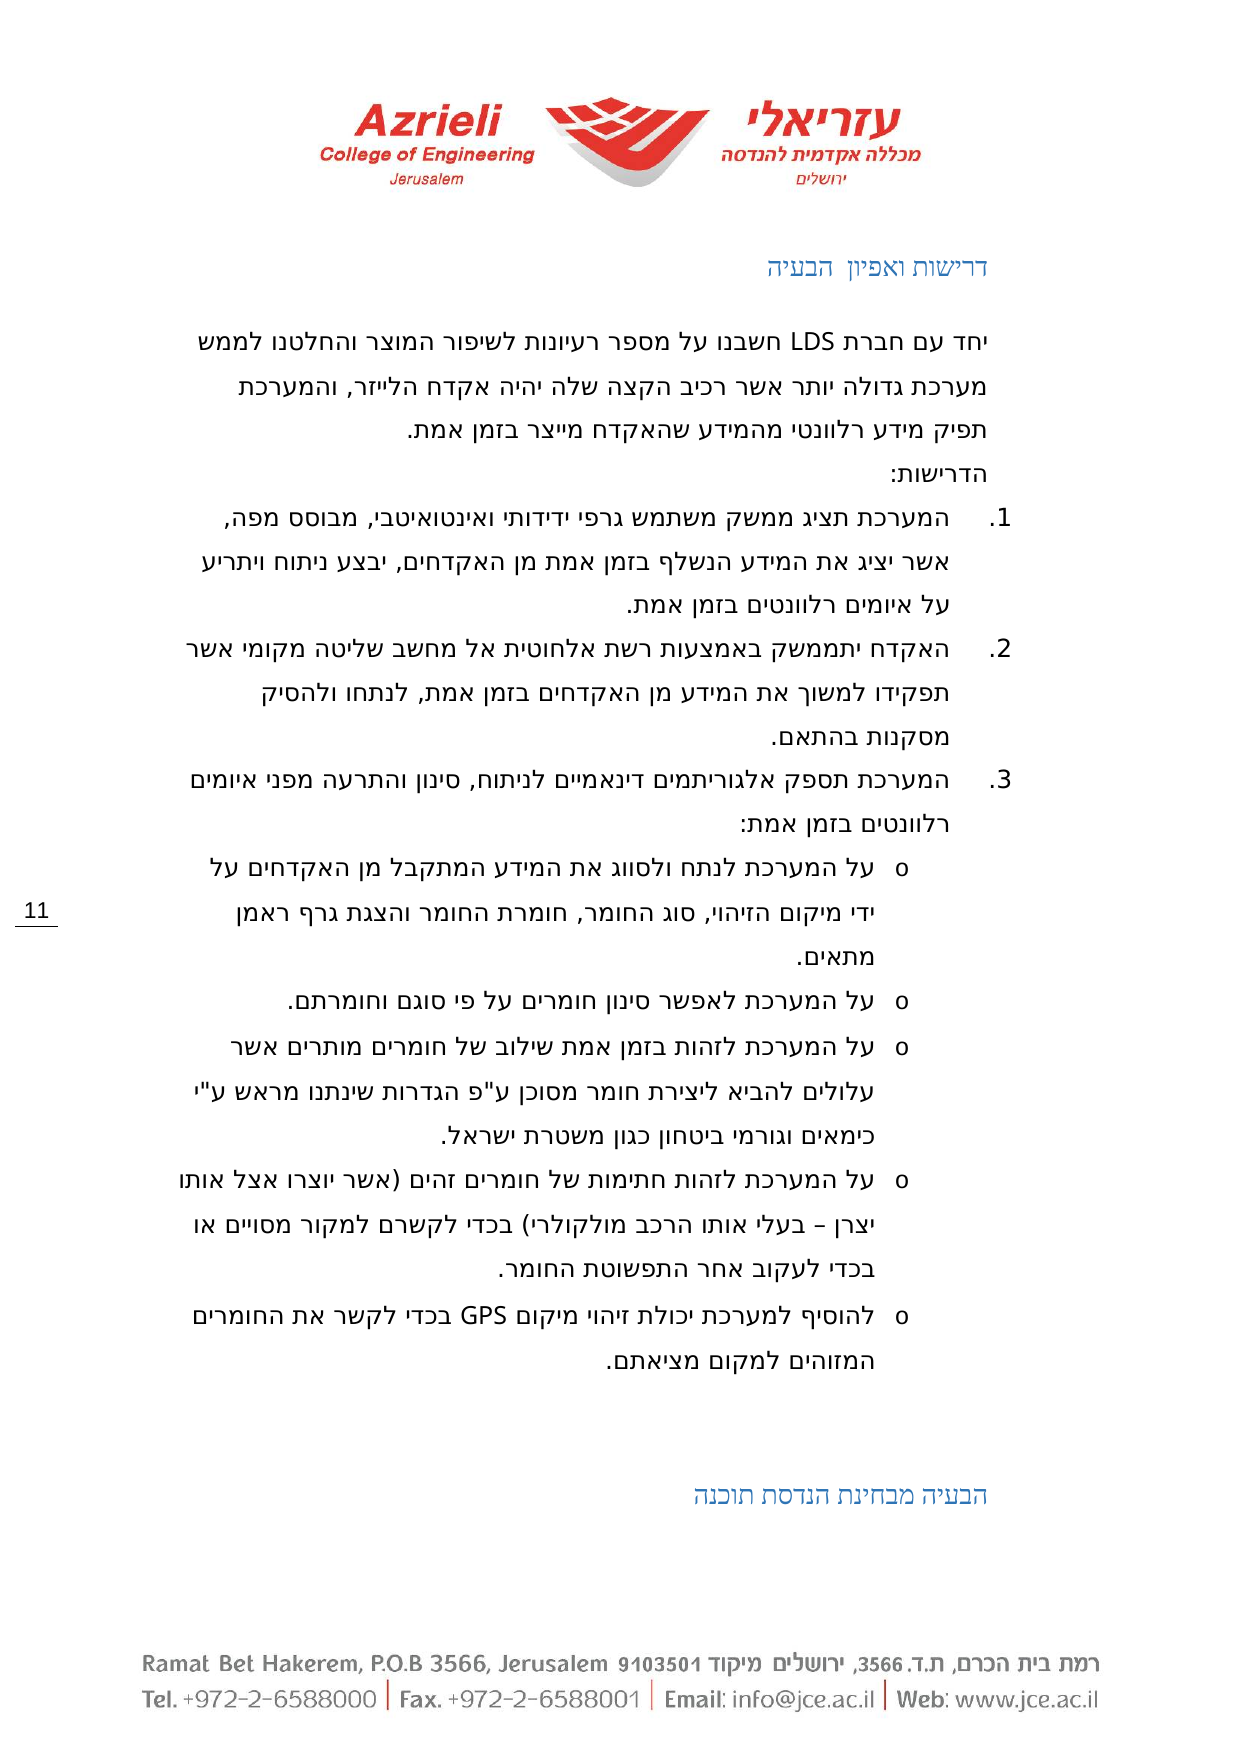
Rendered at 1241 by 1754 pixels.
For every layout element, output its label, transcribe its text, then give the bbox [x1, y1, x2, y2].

subtitle דרישות ואפיון הבעיה [177, 251, 1063, 282]
list האקדח יתממשק באמצעות רשת אלחוטית אל מחשב שליטה מקומי אשר תפקידו למשוך את המידע מן האקדחים בזמן אמת, לנתחו ולהסיק מסקנות בהתאם. [177, 634, 988, 751]
text יחד עם חברת LDS חשבנו על מספר רעיונות לשיפור המוצר והחלטנו לממש מערכת גדולה יותר אשר רכיב הקצה שלה יהיה אקדח הלייזר, והמערכת תפיק מידע רלוונטי מהמידע שהאקדח מייצר בזמן אמת. [177, 323, 988, 445]
list המערכת תספק אלגוריתמים דינאמיים לניתוח, סינון והתרעה מפני איומים רלוונטים בזמן אמת: [177, 766, 988, 838]
subtitle הבעיה מבחינת הנדסת תוכנה [177, 1479, 1063, 1511]
list המערכת תציג ממשק משתמש גרפי ידידותי ואינטואיטבי, מבוסס מפה, אשר יציג את המידע הנשלף בזמן אמת מן האקדחים, יבצע ניתוח ויתריע על איומים רלוונטים בזמן אמת. [177, 503, 988, 620]
list על המערכת לאפשר סינון חומרים על פי סוגם וחומרתם. [177, 986, 894, 1017]
list על המערכת לזהות חתימות של חומרים זהים (אשר יוצרו אצל אותו יצרן – בעלי אותו הרכב מולקולרי) בכדי לקשרם למקור מסויים או בכדי לעקוב אחר התפשוטת החומר. [177, 1165, 894, 1283]
picture [107, 1633, 1133, 1742]
text הדרישות: [177, 459, 988, 488]
list על המערכת לנתח ולסווג את המידע המתקבל מן האקדחים על ידי מיקום הזיהוי, סוג החומר, חומרת החומר והצגת גרף ראמן מתאים. [177, 853, 894, 971]
list להוסיף למערכת יכולת זיהוי מיקום GPS בכדי לקשר את החומרים המזוהים למקום מציאתם. [177, 1298, 894, 1376]
list על המערכת לזהות בזמן אמת שילוב של חומרים מותרים אשר עלולים להביא ליצירת חומר מסוכן ע"פ הגדרות שינתנו מראש ע"י כימאים וגורמי ביטחון כגון משטרת ישראל. [177, 1032, 894, 1150]
picture [42, 35, 1199, 212]
